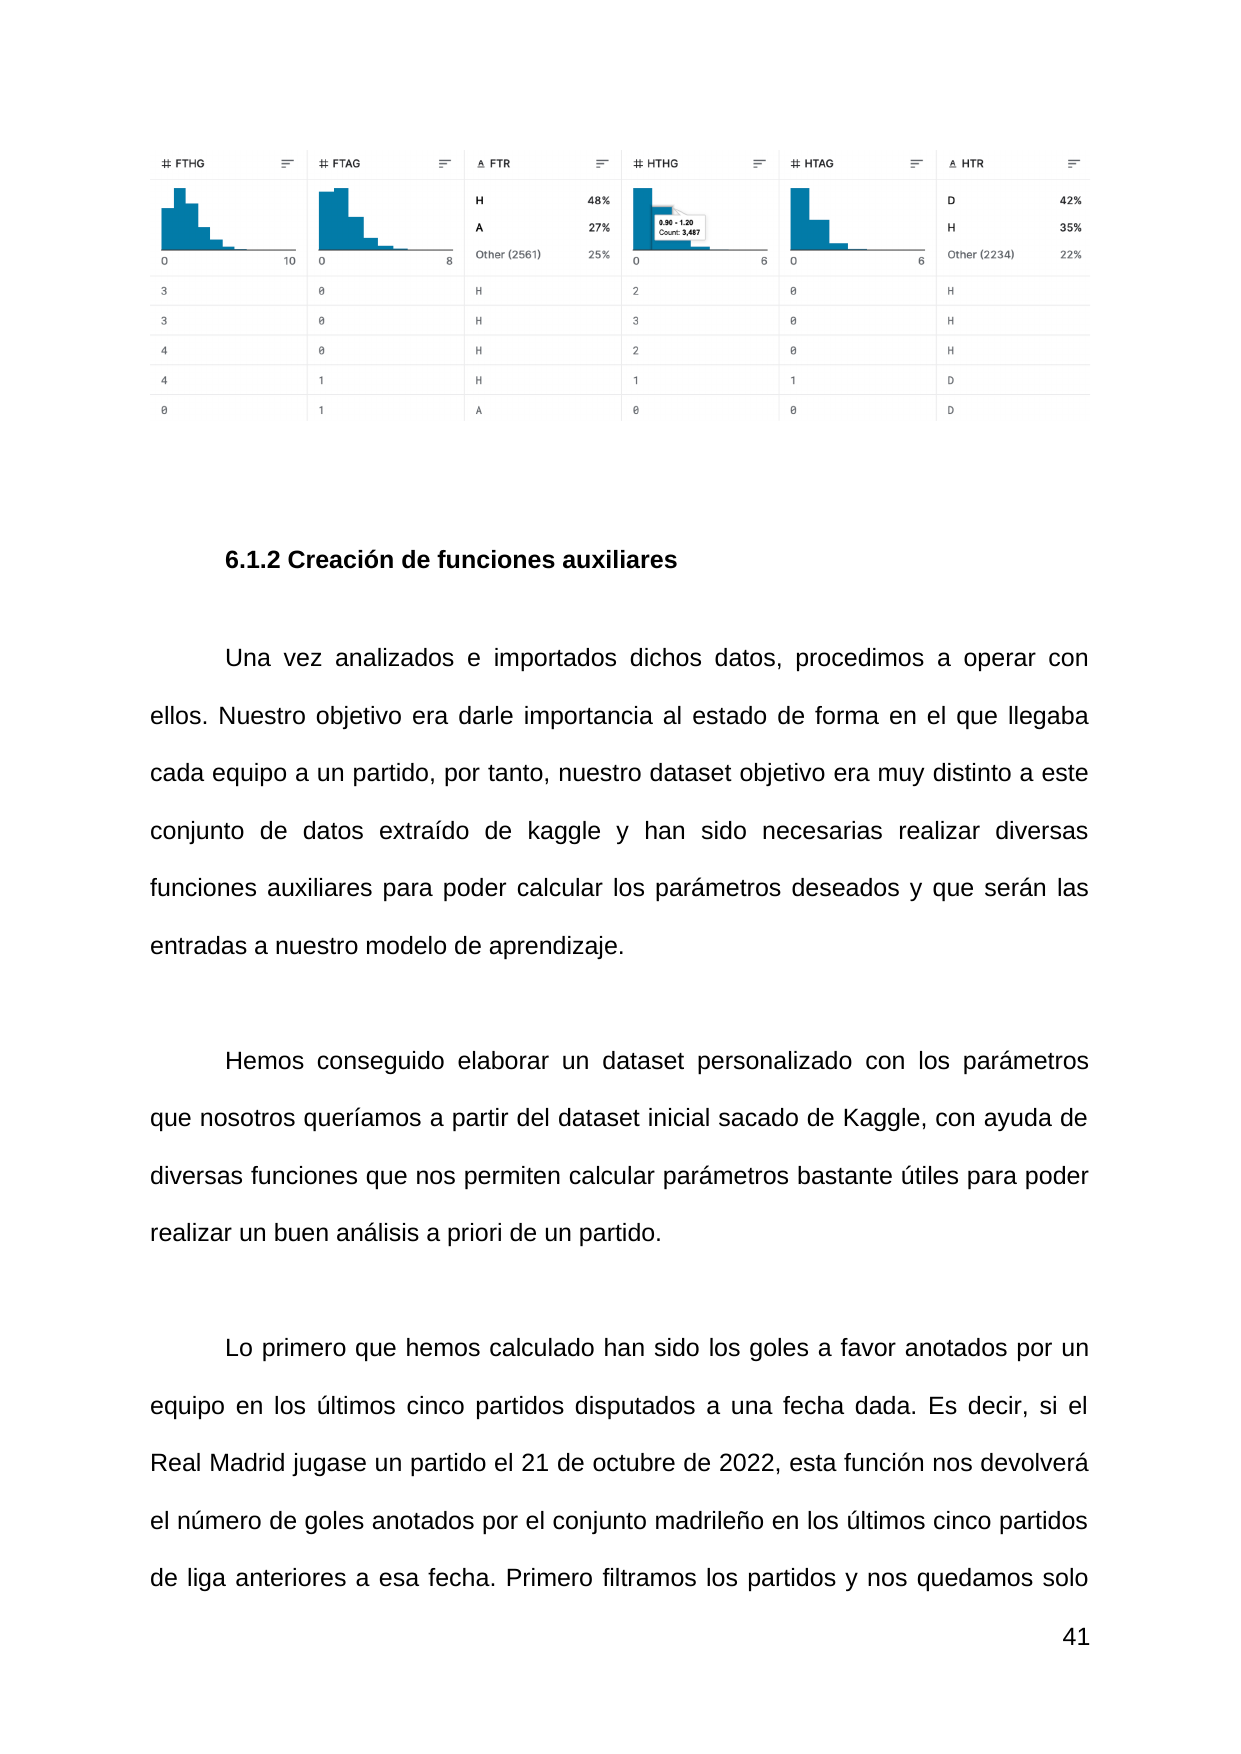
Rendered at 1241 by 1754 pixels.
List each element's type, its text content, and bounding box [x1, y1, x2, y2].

text Hemos conseguido elaborar un dataset personalizado con los parámetros que nosotros queríamos a partir del dataset inicial sacado de Kaggle, con ayuda de diversas funciones que nos permiten calcular parámetros bastante útiles para poder realizar un buen análisis a priori de un partido. [150, 1046, 1090, 1247]
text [150, 1333, 1090, 1592]
subtitle 6.1.2 Creación de funciones auxiliares [225, 544, 1090, 573]
picture [150, 150, 1091, 421]
text Una vez analizados e importados dichos datos, procedimos a operar con ellos. Nuestro objetivo era darle importancia al estado de forma en el que llegaba cada equipo a un partido, por tanto, nuestro dataset objetivo era muy distinto a este conjunto de datos extraído de kaggle y han sido necesarias realizar diversas funciones auxiliares para poder calcular los parámetros deseados y que serán las entradas a nuestro modelo de aprendizaje. [150, 643, 1090, 959]
